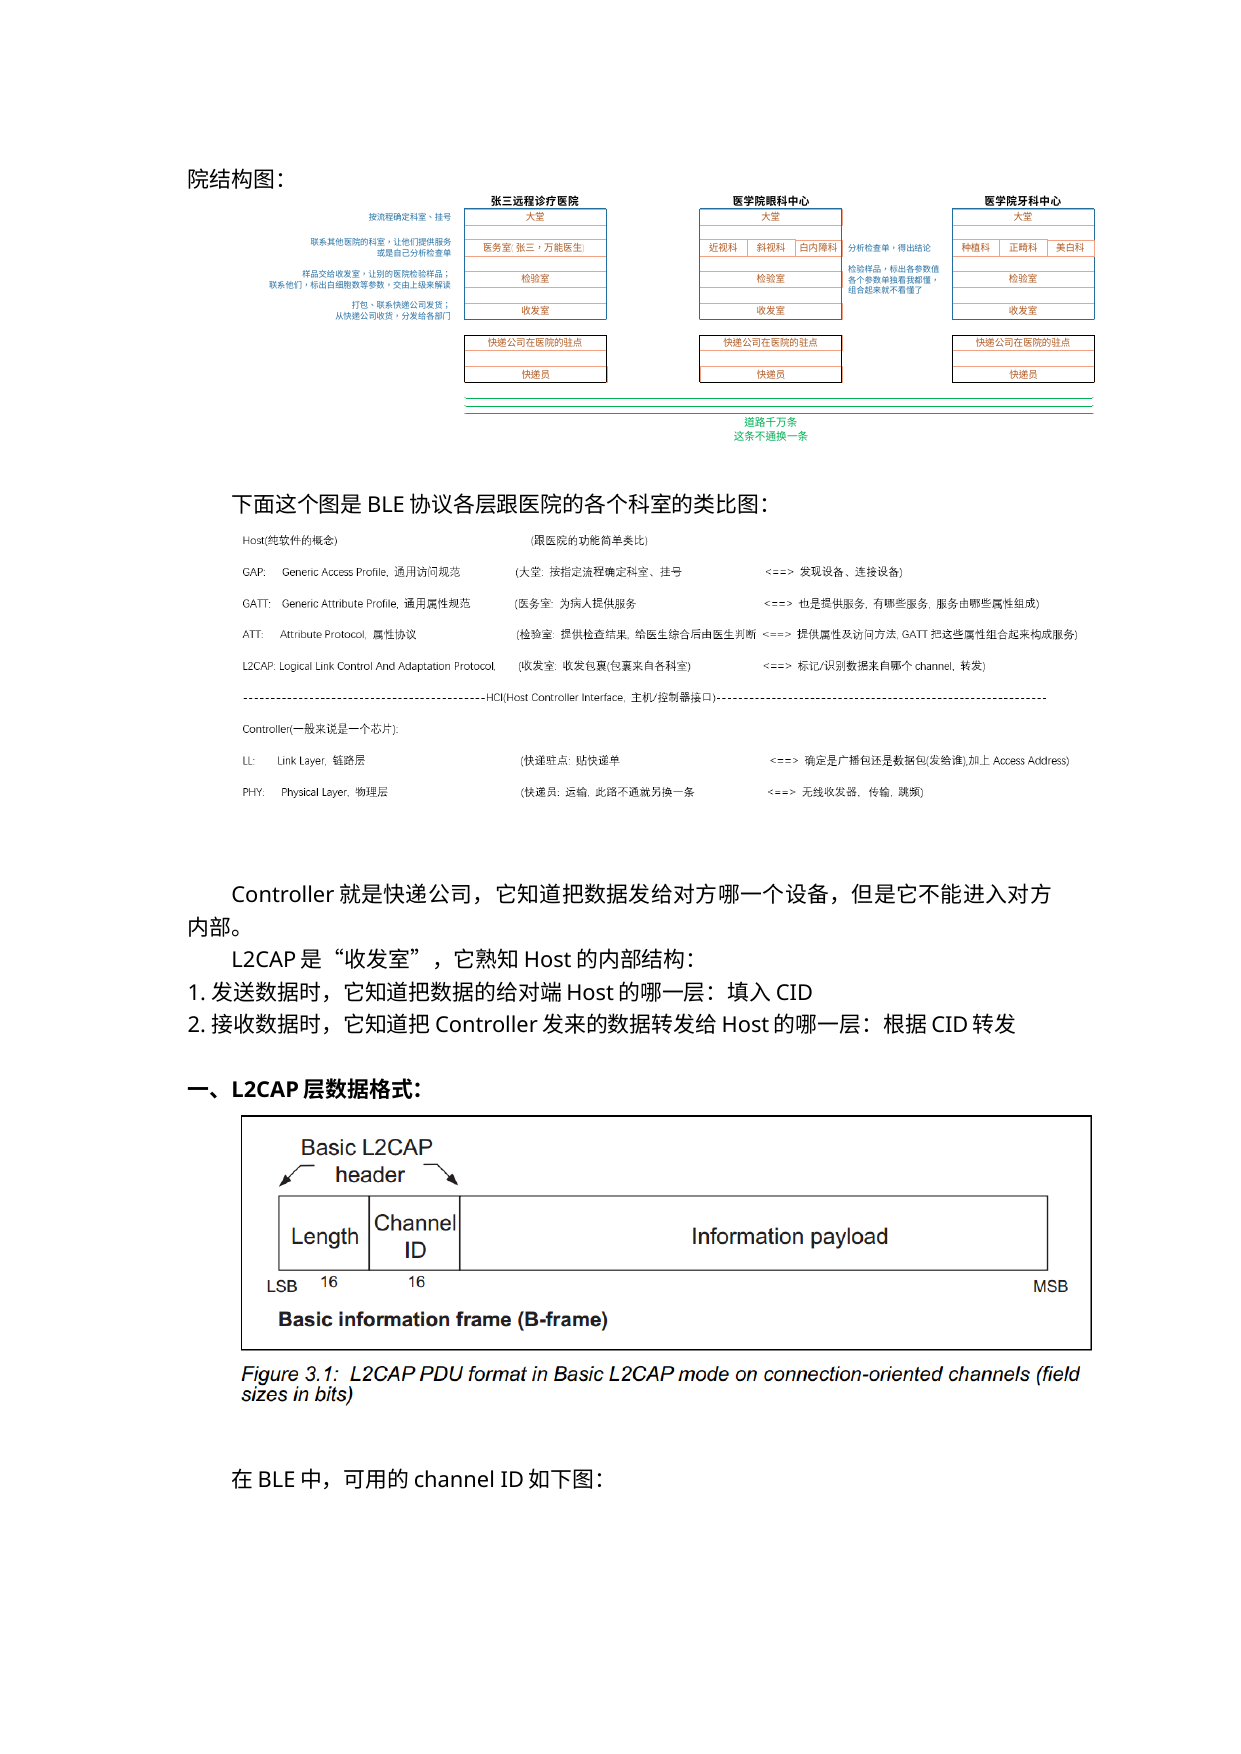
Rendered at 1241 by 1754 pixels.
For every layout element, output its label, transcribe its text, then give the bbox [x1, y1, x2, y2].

text 在BLE中，可用的channel ID如下图： [187, 1462, 1053, 1494]
picture [231, 1104, 1097, 1417]
text 一、L2CAP层数据格式： [187, 1072, 1053, 1104]
text 2. 接收数据时，它知道把Controller发来的数据转发给Host的哪一层：根据CID转发 [187, 1007, 1053, 1039]
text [187, 162, 1053, 194]
text 下面这个图是BLE协议各层跟医院的各个科室的类比图： [187, 487, 1053, 519]
picture [231, 519, 1097, 814]
text L2CAP是“收发室”，它熟知Host的内部结构： [187, 942, 1053, 974]
text 1. 发送数据时，它知道把数据的给对端Host的哪一层：填入CID [187, 974, 1053, 1007]
text Controller就是快递公司，它知道把数据发给对方哪一个设备，但是它不能进入对方内部。 [187, 877, 1053, 942]
